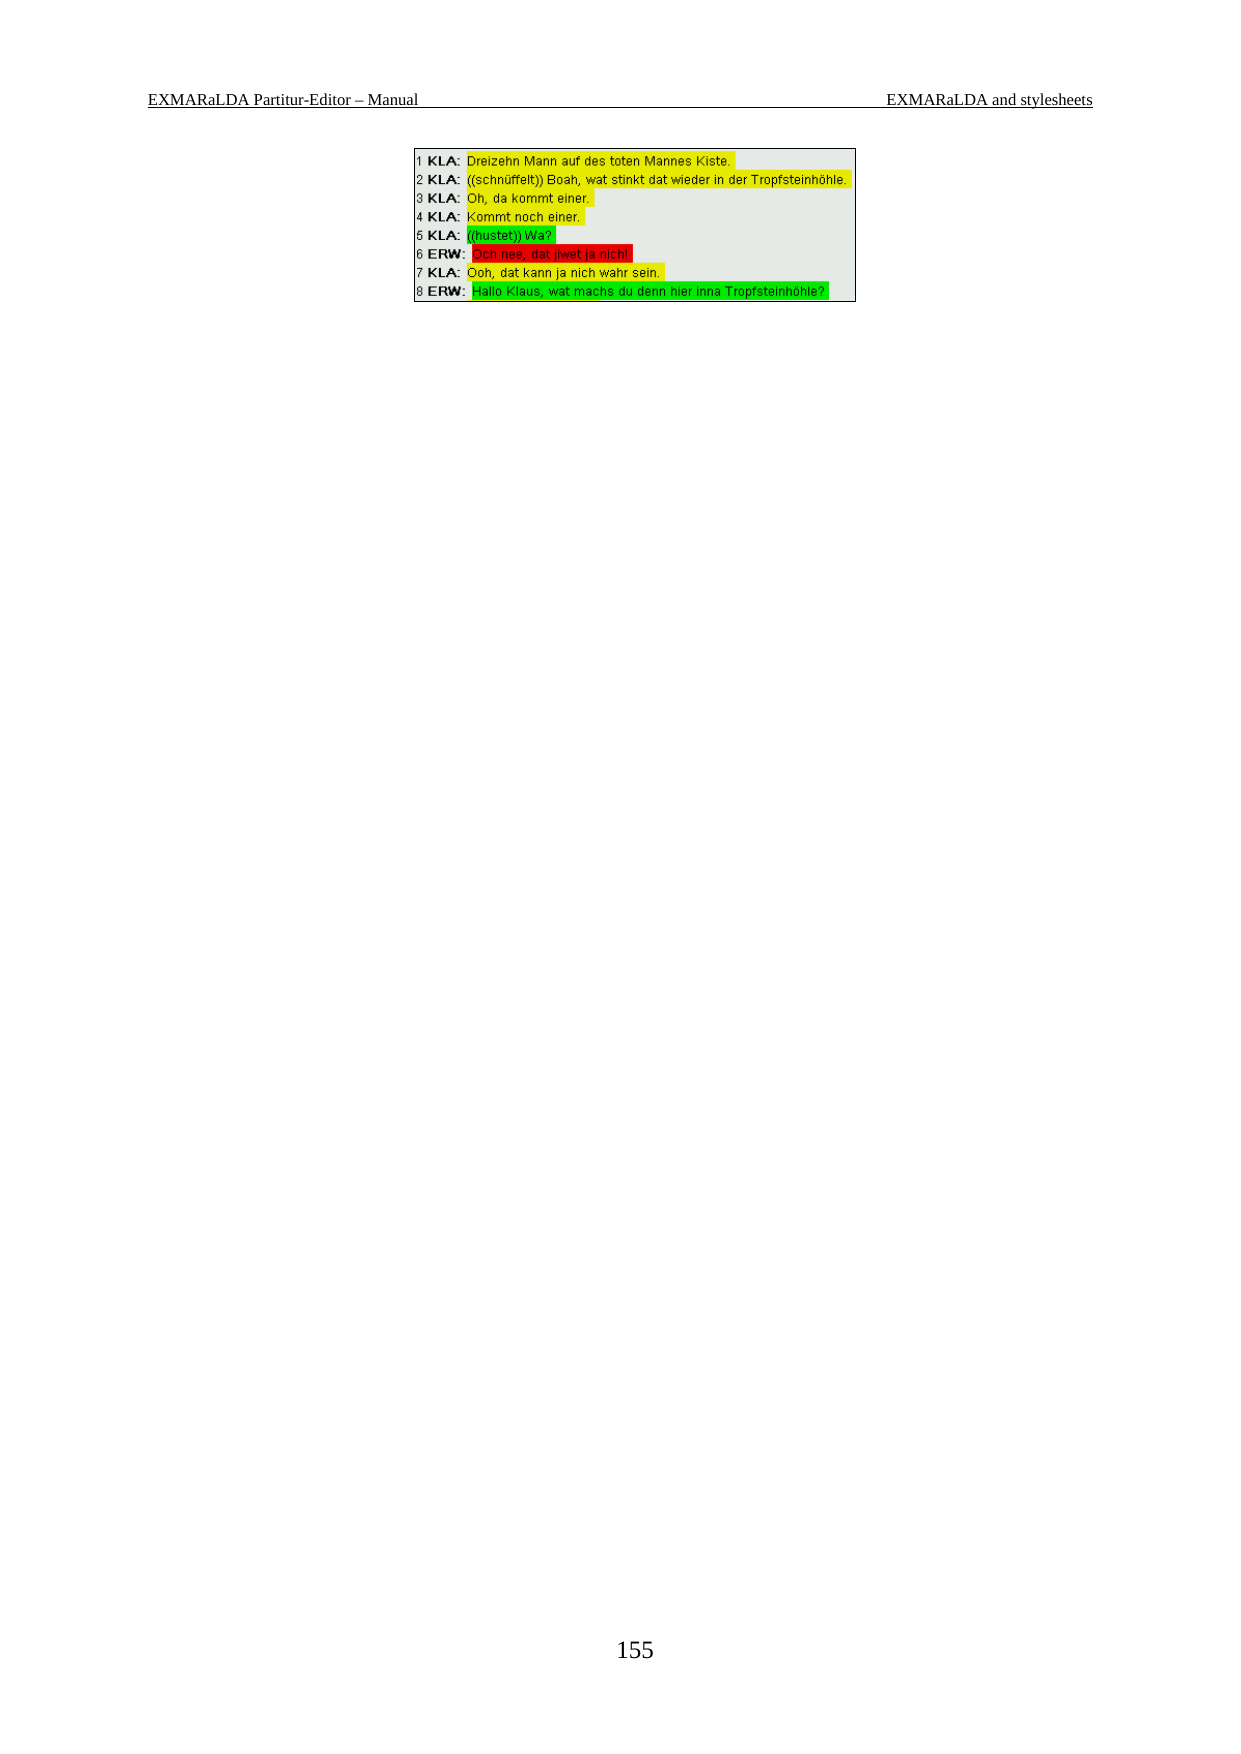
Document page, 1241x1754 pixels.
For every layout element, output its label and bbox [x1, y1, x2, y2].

picture [415, 149, 855, 301]
